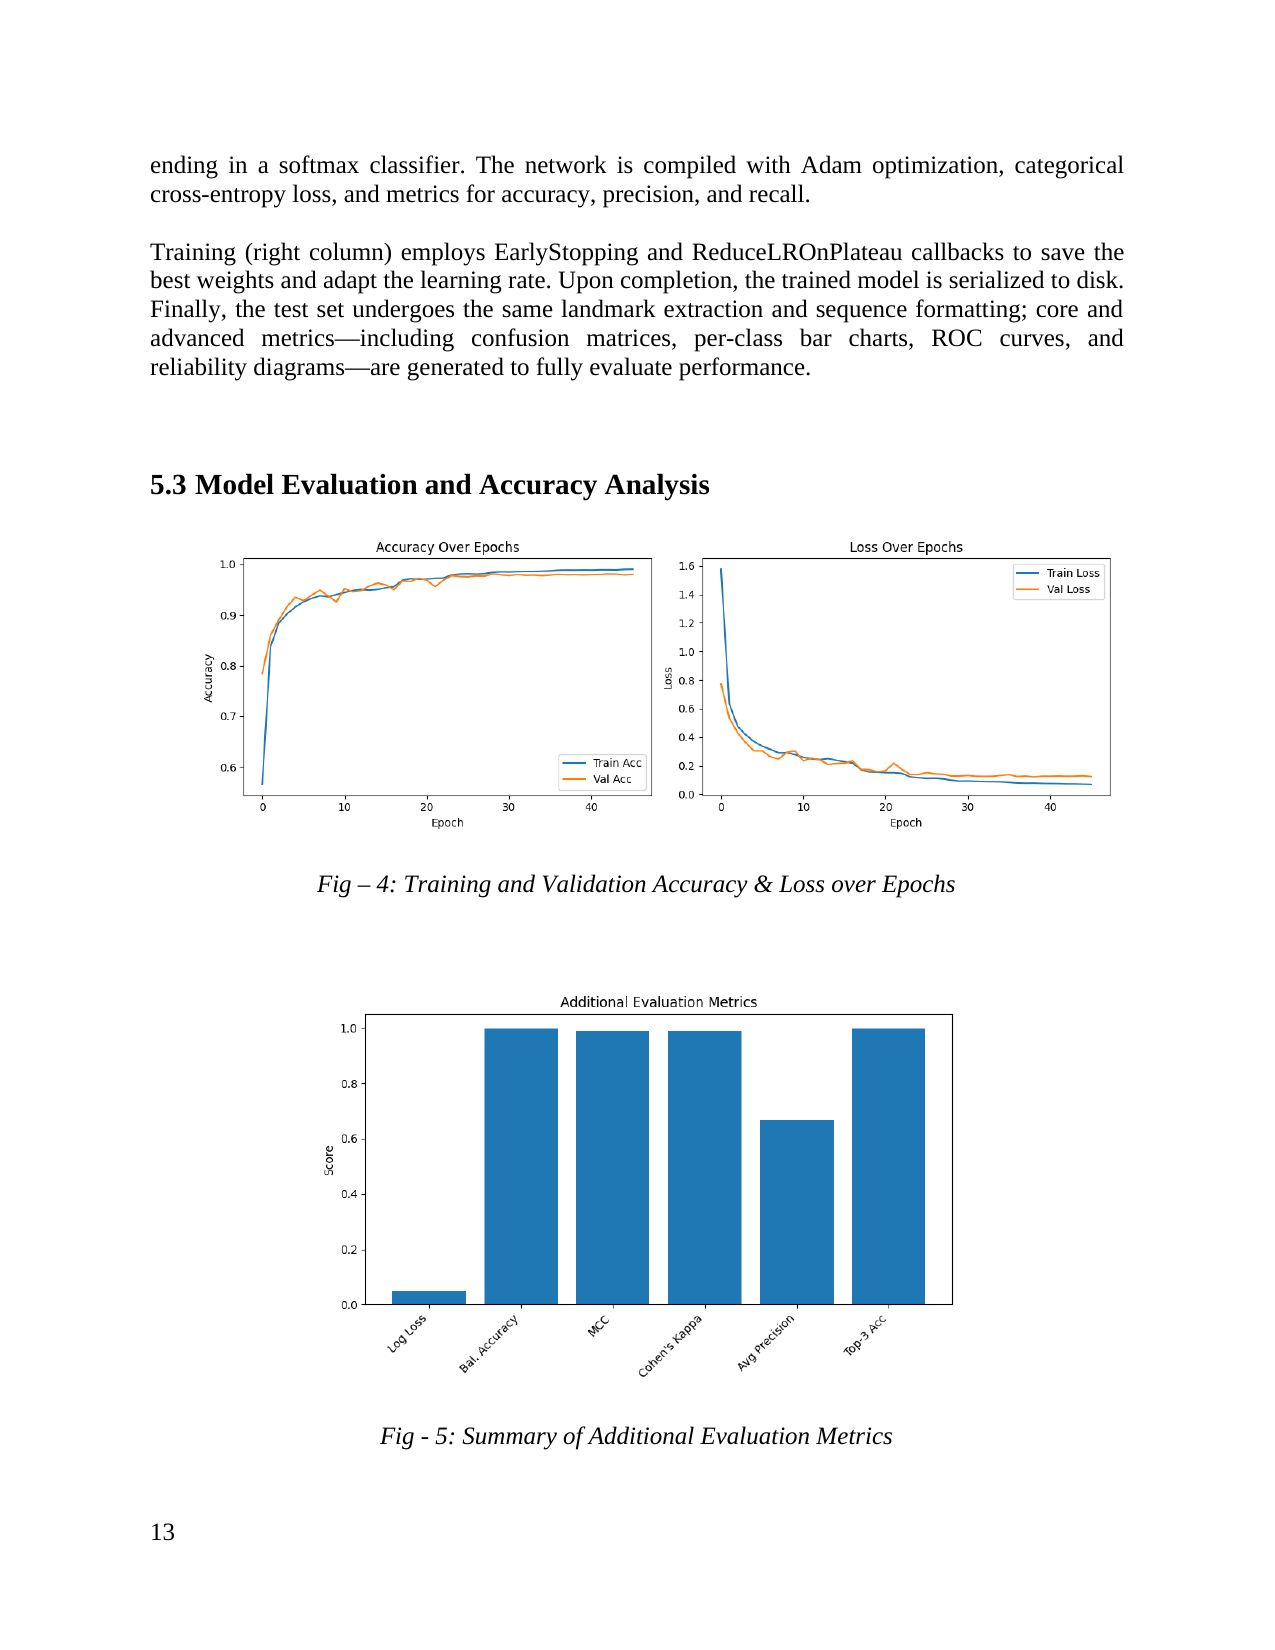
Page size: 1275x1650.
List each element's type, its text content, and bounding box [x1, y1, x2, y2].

text Fig – 4: Training and Validation Accuracy & Loss over Epochs [150, 869, 1125, 897]
list Model Evaluation and Accuracy Analysis [150, 467, 1125, 501]
text Fig - 5: Summary of Additional Evaluation Metrics [150, 1421, 1125, 1450]
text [150, 150, 1125, 207]
text Training (right column) employs EarlyStopping and ReduceLROnPlateau callbacks to save the best weights and adapt the learning rate. Upon completion, the trained model is serialized to disk. Finally, the test set undergoes the same landmark extraction and sequence formatting; core and advanced metrics—including confusion matrices, per-class bar charts, ROC curves, and reliability diagrams—are generated to fully evaluate performance. [150, 237, 1125, 380]
picture [311, 984, 964, 1392]
picture [192, 530, 1121, 840]
